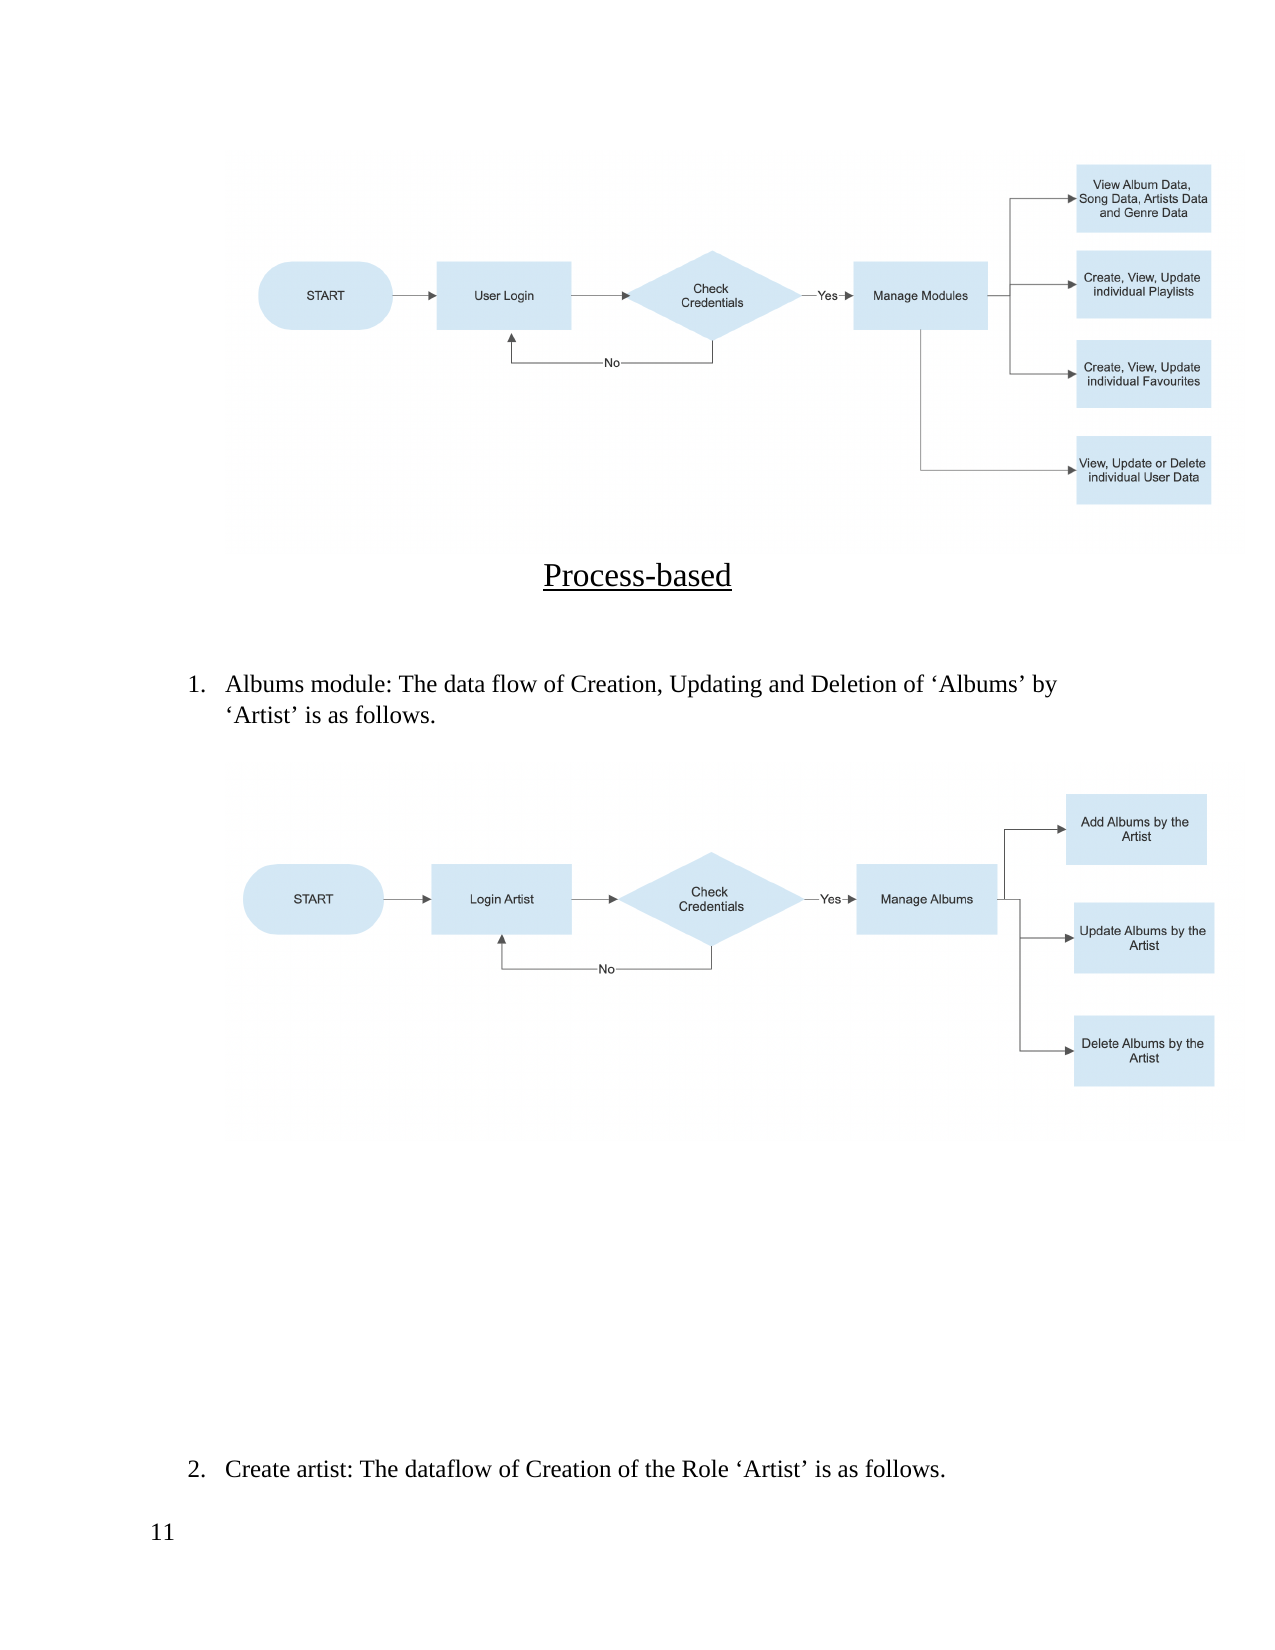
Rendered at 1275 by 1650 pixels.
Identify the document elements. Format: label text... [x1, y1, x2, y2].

list Create artist: The dataflow of Creation of the Role ‘Artist’ is as follows. [187, 1454, 1125, 1482]
text Process-based [150, 556, 1125, 594]
picture [225, 150, 1245, 554]
picture [225, 762, 1245, 1141]
list Albums module: The data flow of Creation, Updating and Deletion of ‘Albums’ by ‘Artist’ is as follows. [187, 669, 1125, 729]
